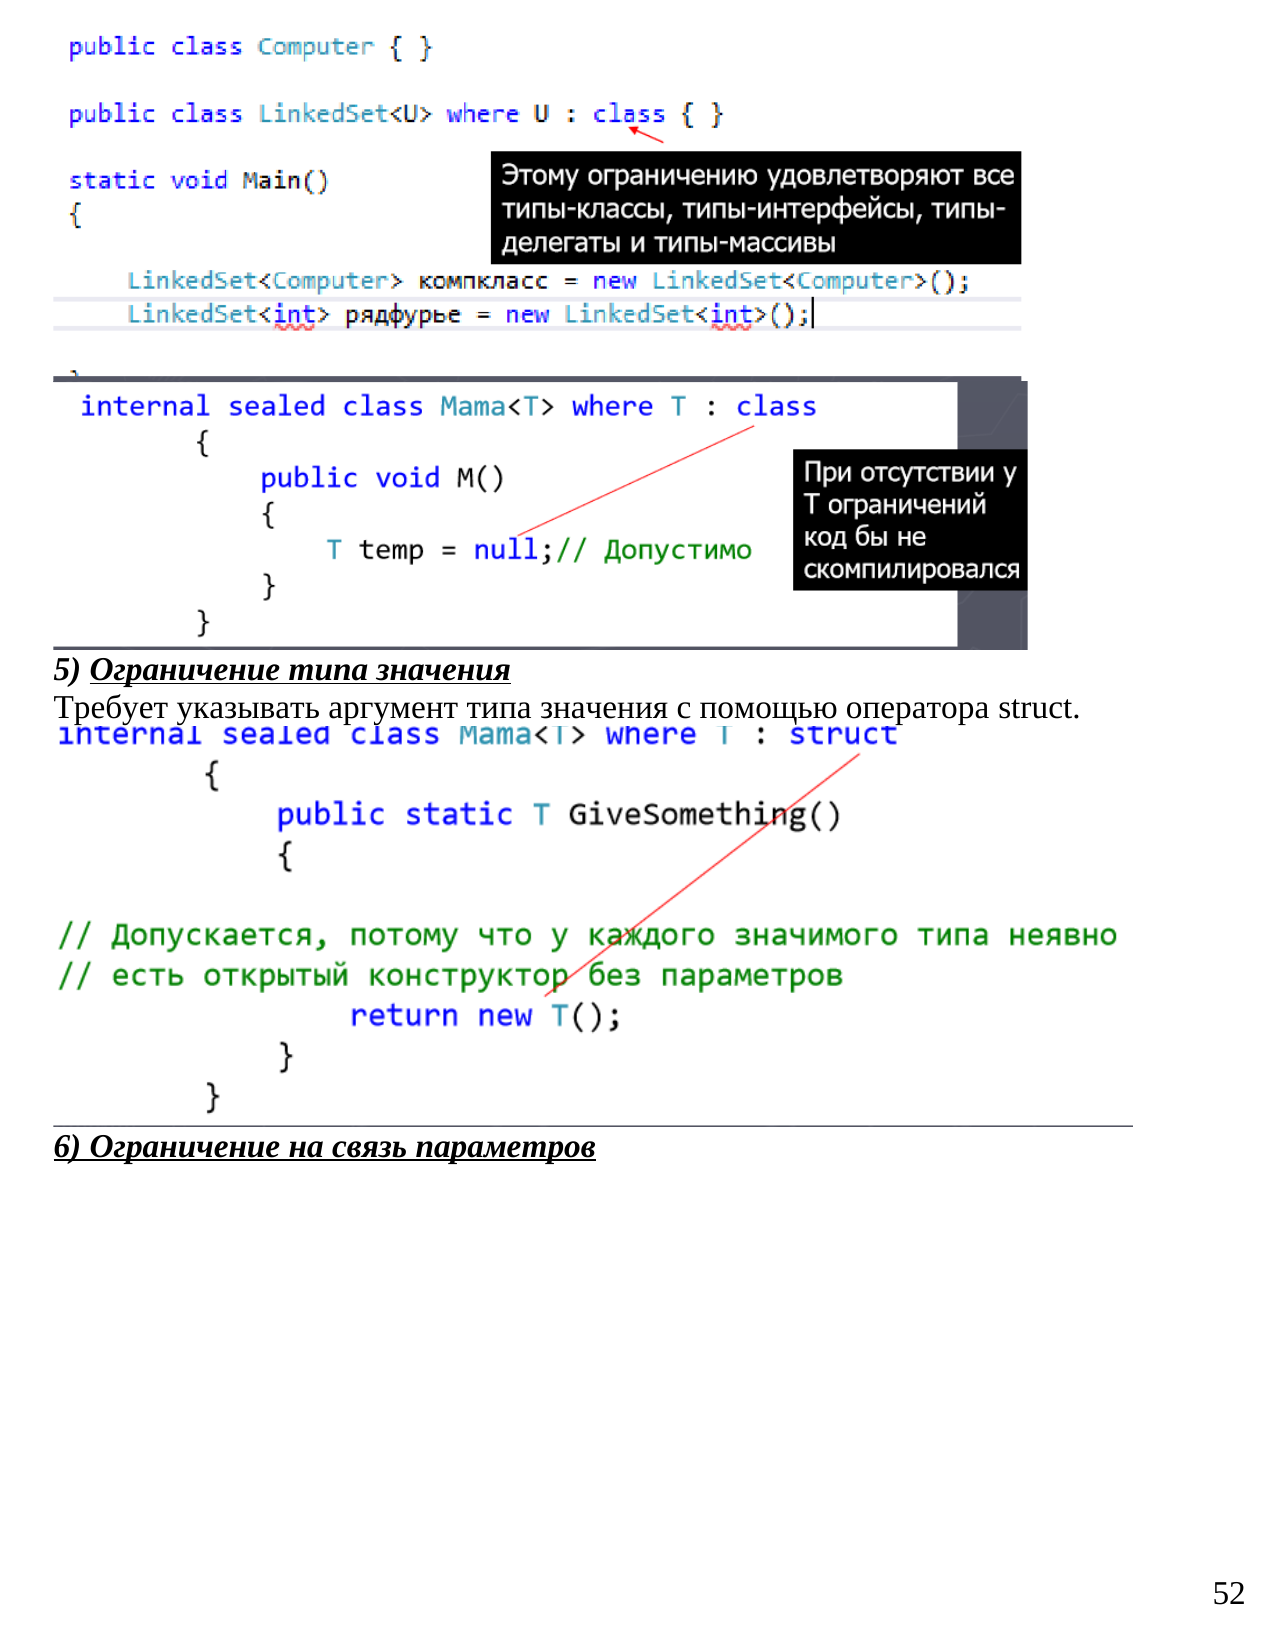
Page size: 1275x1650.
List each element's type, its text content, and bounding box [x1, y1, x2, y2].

text 5) Ограничение типа значения [29, 649, 1245, 688]
text Требует указывать аргумент типа значения с помощью оператора struct. [29, 688, 1245, 726]
picture [53, 29, 1028, 650]
text 6) Ограничение на связь параметров [29, 1126, 1245, 1164]
picture [53, 726, 1133, 1127]
